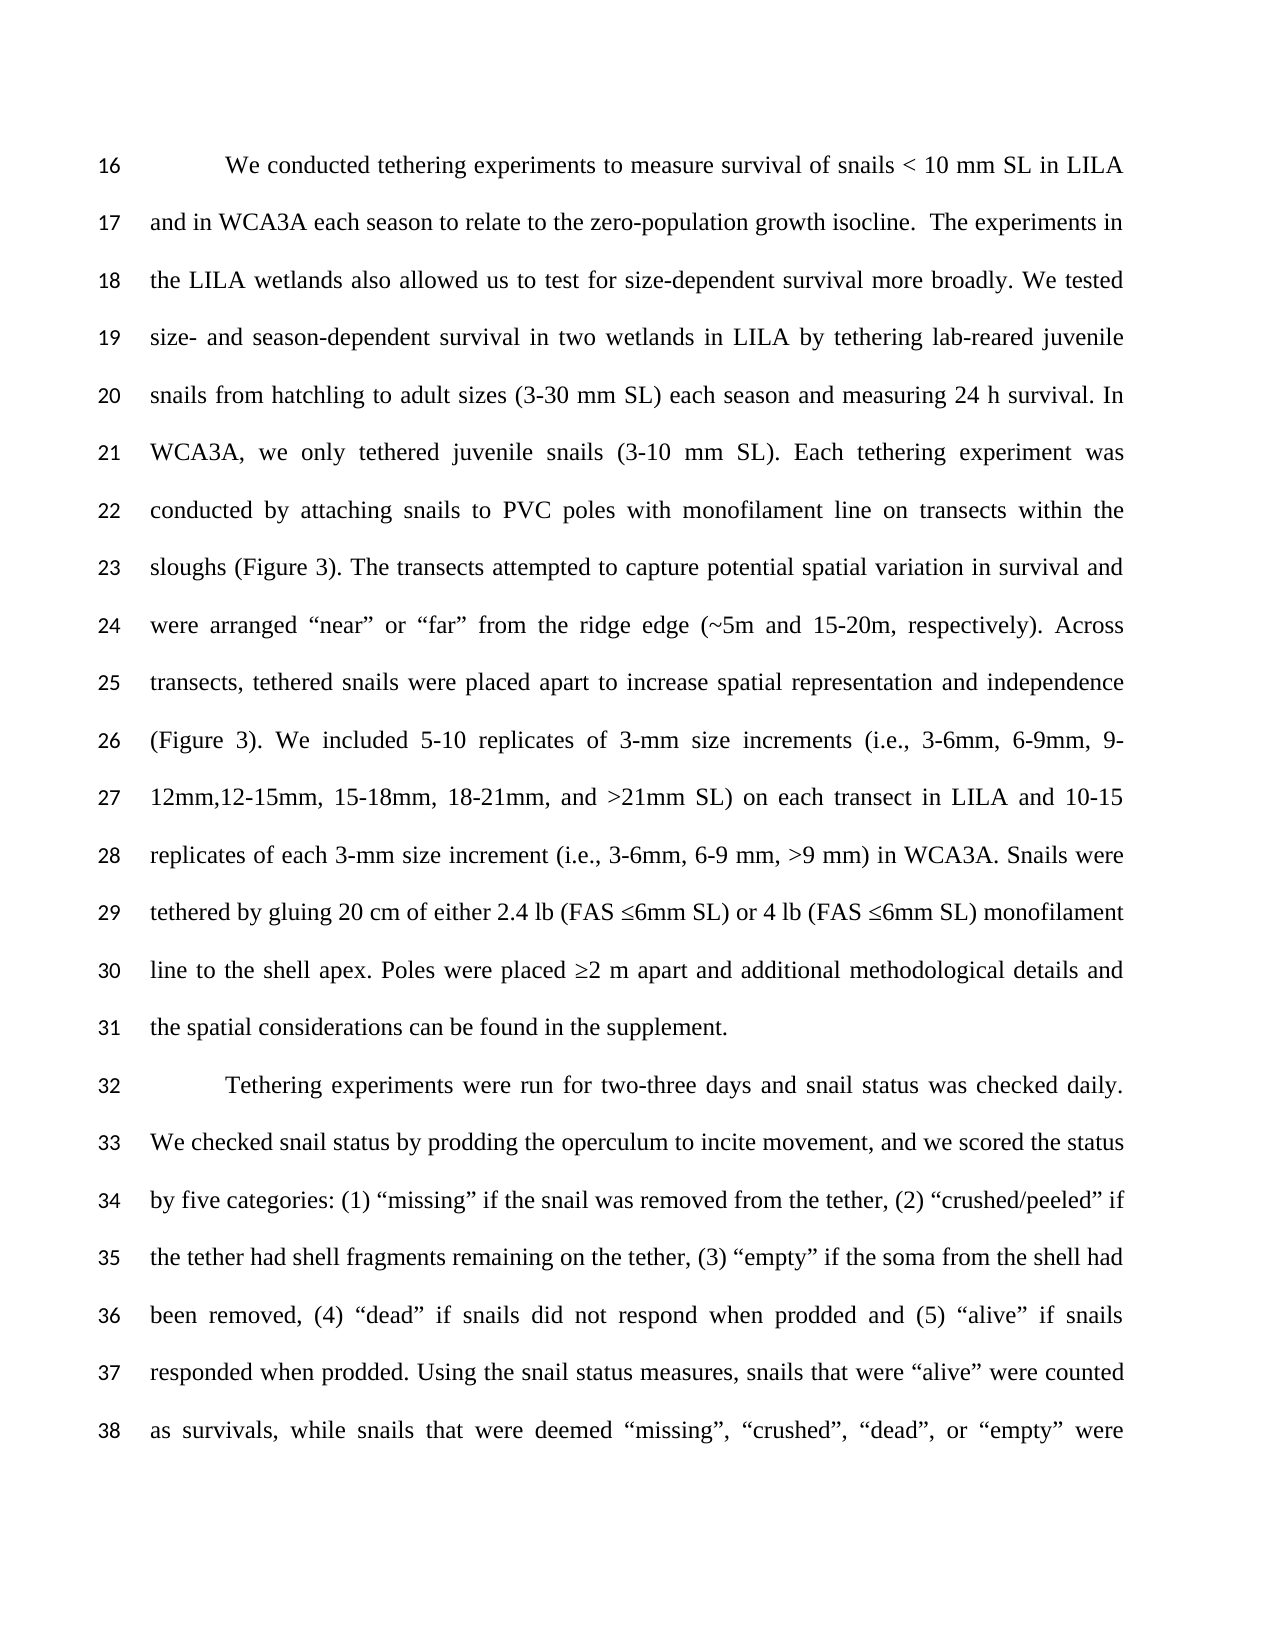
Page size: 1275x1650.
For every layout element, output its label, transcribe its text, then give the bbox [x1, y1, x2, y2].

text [150, 1070, 1125, 1444]
text We conducted tethering experiments to measure survival of snails < 10 mm SL in LILA and in WCA3A each season to relate to the zero-population growth isocline. The experiments in the LILA wetlands also allowed us to test for size-dependent survival more broadly. We tested size- and season-dependent survival in two wetlands in LILA by tethering lab-reared juvenile snails from hatchling to adult sizes (3-30 mm SL) each season and measuring 24 h survival. In WCA3A, we only tethered juvenile snails (3-10 mm SL). Each tethering experiment was conducted by attaching snails to PVC poles with monofilament line on transects within the sloughs (Figure 3). The transects attempted to capture potential spatial variation in survival and were arranged “near” or “far” from the ridge edge (~5m and 15-20m, respectively). Across transects, tethered snails were placed apart to increase spatial representation and independence (Figure 3). We included 5-10 replicates of 3-mm size increments (i.e., 3-6mm, 6-9mm, 9-12mm,12-15mm, 15-18mm, 18-21mm, and >21mm SL) on each transect in LILA and 10-15 replicates of each 3-mm size increment (i.e., 3-6mm, 6-9 mm, >9 mm) in WCA3A. Snails were tethered by gluing 20 cm of either 2.4 lb (FAS ≤6mm SL) or 4 lb (FAS ≤6mm SL) monofilament line to the shell apex. Poles were placed ≥2 m apart and additional methodological details and the spatial considerations can be found in the supplement. [150, 150, 1125, 1041]
